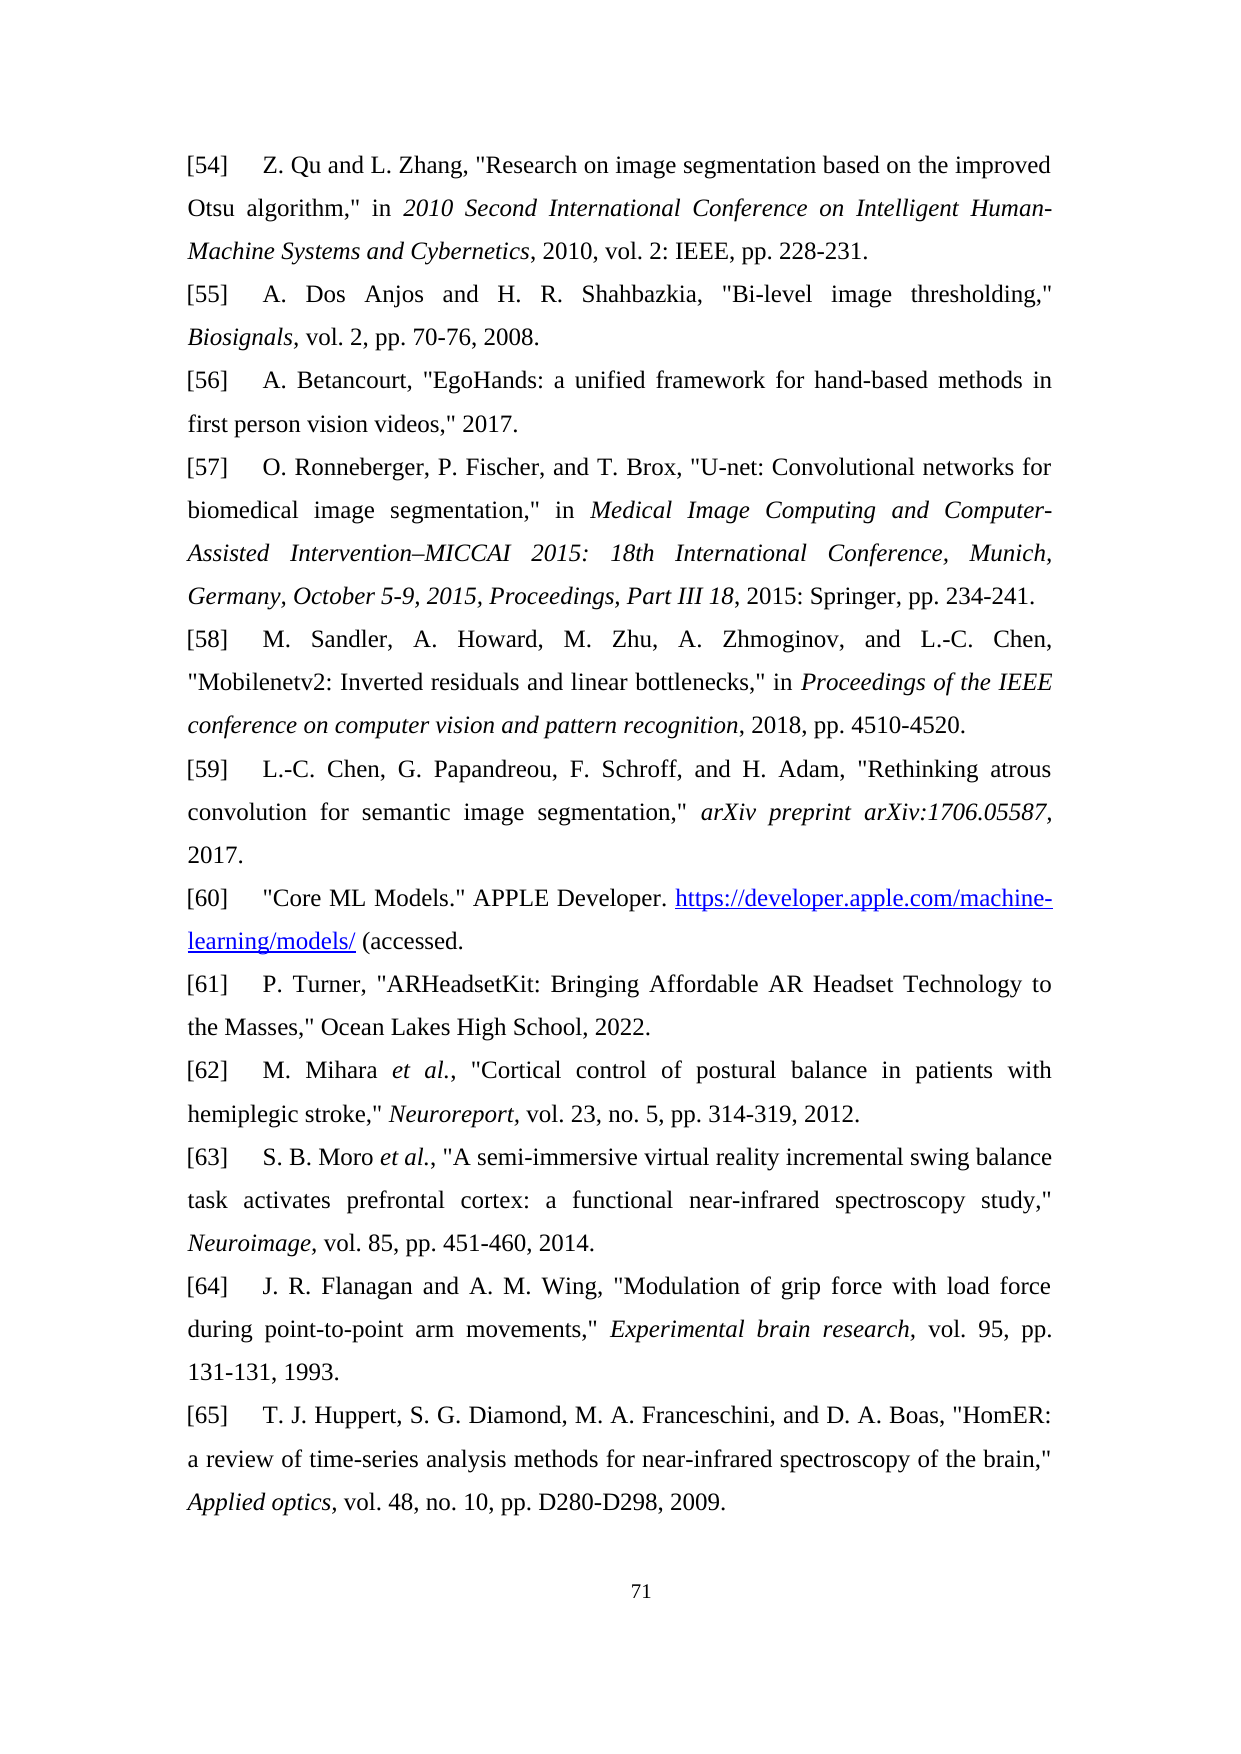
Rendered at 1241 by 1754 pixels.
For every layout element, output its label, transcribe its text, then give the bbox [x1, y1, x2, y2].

text [65] T. J. Huppert, S. G. Diamond, M. A. Franceschini, and D. A. Boas, "HomER: a review of time-series analysis methods for near-infrared spectroscopy of the brain," Applied optics, vol. 48, no. 10, pp. D280-D298, 2009. [186, 1401, 1053, 1516]
text [62] M. Mihara et al., "Cortical control of postural balance in patients with hemiplegic stroke," Neuroreport, vol. 23, no. 5, pp. 314-319, 2012. [186, 1056, 1053, 1127]
text [61] P. Turner, "ARHeadsetKit: Bringing Affordable AR Headset Technology to the Masses," Ocean Lakes High School, 2022. [186, 969, 1053, 1041]
text [58] M. Sandler, A. Howard, M. Zhu, A. Zhmoginov, and L.-C. Chen, "Mobilenetv2: Inverted residuals and linear bottlenecks," in Proceedings of the IEEE conference on computer vision and pattern recognition, 2018, pp. 4510-4520. [186, 624, 1053, 739]
text [54] Z. Qu and L. Zhang, "Research on image segmentation based on the improved Otsu algorithm," in 2010 Second International Conference on Intelligent Human-Machine Systems and Cybernetics, 2010, vol. 2: IEEE, pp. 228-231. [186, 150, 1053, 265]
text [63] S. B. Moro et al., "A semi-immersive virtual reality incremental swing balance task activates prefrontal cortex: a functional near-infrared spectroscopy study," Neuroimage, vol. 85, pp. 451-460, 2014. [186, 1142, 1053, 1257]
text [57] O. Ronneberger, P. Fischer, and T. Brox, "U-net: Convolutional networks for biomedical image segmentation," in Medical Image Computing and Computer-Assisted Intervention–MICCAI 2015: 18th International Conference, Munich, Germany, October 5-9, 2015, Proceedings, Part III 18, 2015: Springer, pp. 234-241. [186, 452, 1053, 610]
text [55] A. Dos Anjos and H. R. Shahbazkia, "Bi-level image thresholding," Biosignals, vol. 2, pp. 70-76, 2008. [186, 279, 1053, 351]
text [60] "Core ML Models." APPLE Developer. https://developer.apple.com/machine-learning/models/ (accessed. [186, 883, 1053, 955]
text [56] A. Betancourt, "EgoHands: a unified framework for hand-based methods in first person vision videos," 2017. [186, 366, 1053, 437]
text [64] J. R. Flanagan and A. M. Wing, "Modulation of grip force with load force during point-to-point arm movements," Experimental brain research, vol. 95, pp. 131-131, 1993. [186, 1271, 1053, 1386]
text [59] L.-C. Chen, G. Papandreou, F. Schroff, and H. Adam, "Rethinking atrous convolution for semantic image segmentation," arXiv preprint arXiv:1706.05587, 2017. [186, 754, 1053, 869]
